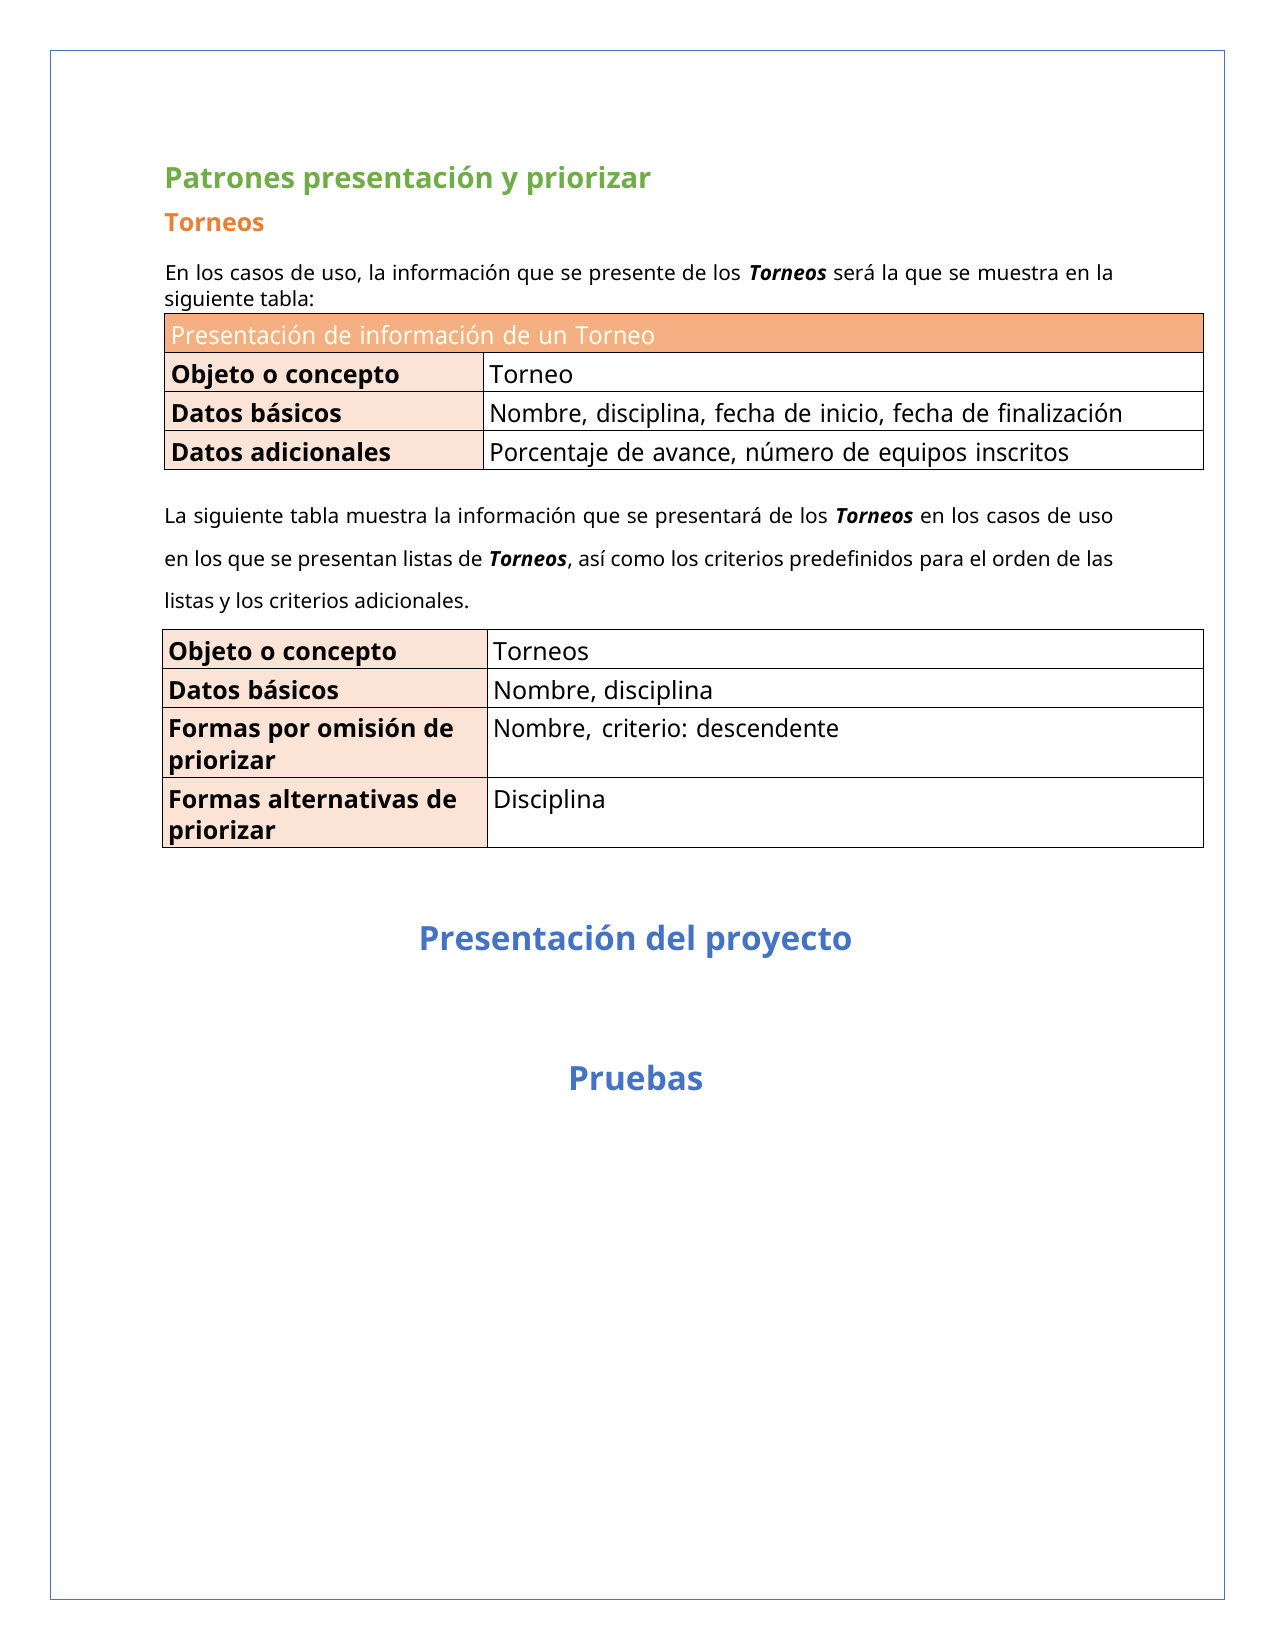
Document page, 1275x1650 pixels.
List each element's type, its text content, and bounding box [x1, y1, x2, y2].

table_header Objeto o concepto [163, 630, 487, 668]
table_header Presentación de información de un Torneo [165, 314, 1203, 352]
table_cell Datos adicionales [165, 431, 483, 469]
table_cell Torneo [484, 353, 1203, 391]
table_cell Disciplina [488, 778, 1203, 847]
table_cell Nombre, disciplina [488, 669, 1203, 706]
table_cell Nombre, criterio: descendente [488, 708, 1203, 777]
title Pruebas [341, 1054, 930, 1100]
table_cell Datos básicos [163, 669, 487, 706]
table_cell Datos básicos [165, 392, 483, 429]
table_cell Objeto o concepto [165, 353, 483, 391]
title Presentación del proyecto [341, 915, 930, 961]
table_header Torneos [488, 630, 1203, 668]
table_cell Formas por omisión de priorizar [163, 708, 487, 777]
text La siguiente tabla muestra la información que se presentará de los Torneos en los casos de uso en los que se presentan listas de Torneos, así como los criterios predefinidos para el orden de las listas y los criterios adicionales. [164, 501, 1113, 615]
table_cell Porcentaje de avance, número de equipos inscritos [484, 431, 1203, 469]
table_cell Nombre, disciplina, fecha de inicio, fecha de finalización [484, 392, 1203, 429]
table_cell Formas alternativas de priorizar [163, 778, 487, 847]
text En los casos de uso, la información que se presente de los Torneos será la que se muestra en la siguiente tabla: [164, 258, 1113, 313]
subtitle Patrones presentación y priorizar [164, 158, 1125, 197]
text Torneos [164, 205, 1125, 239]
